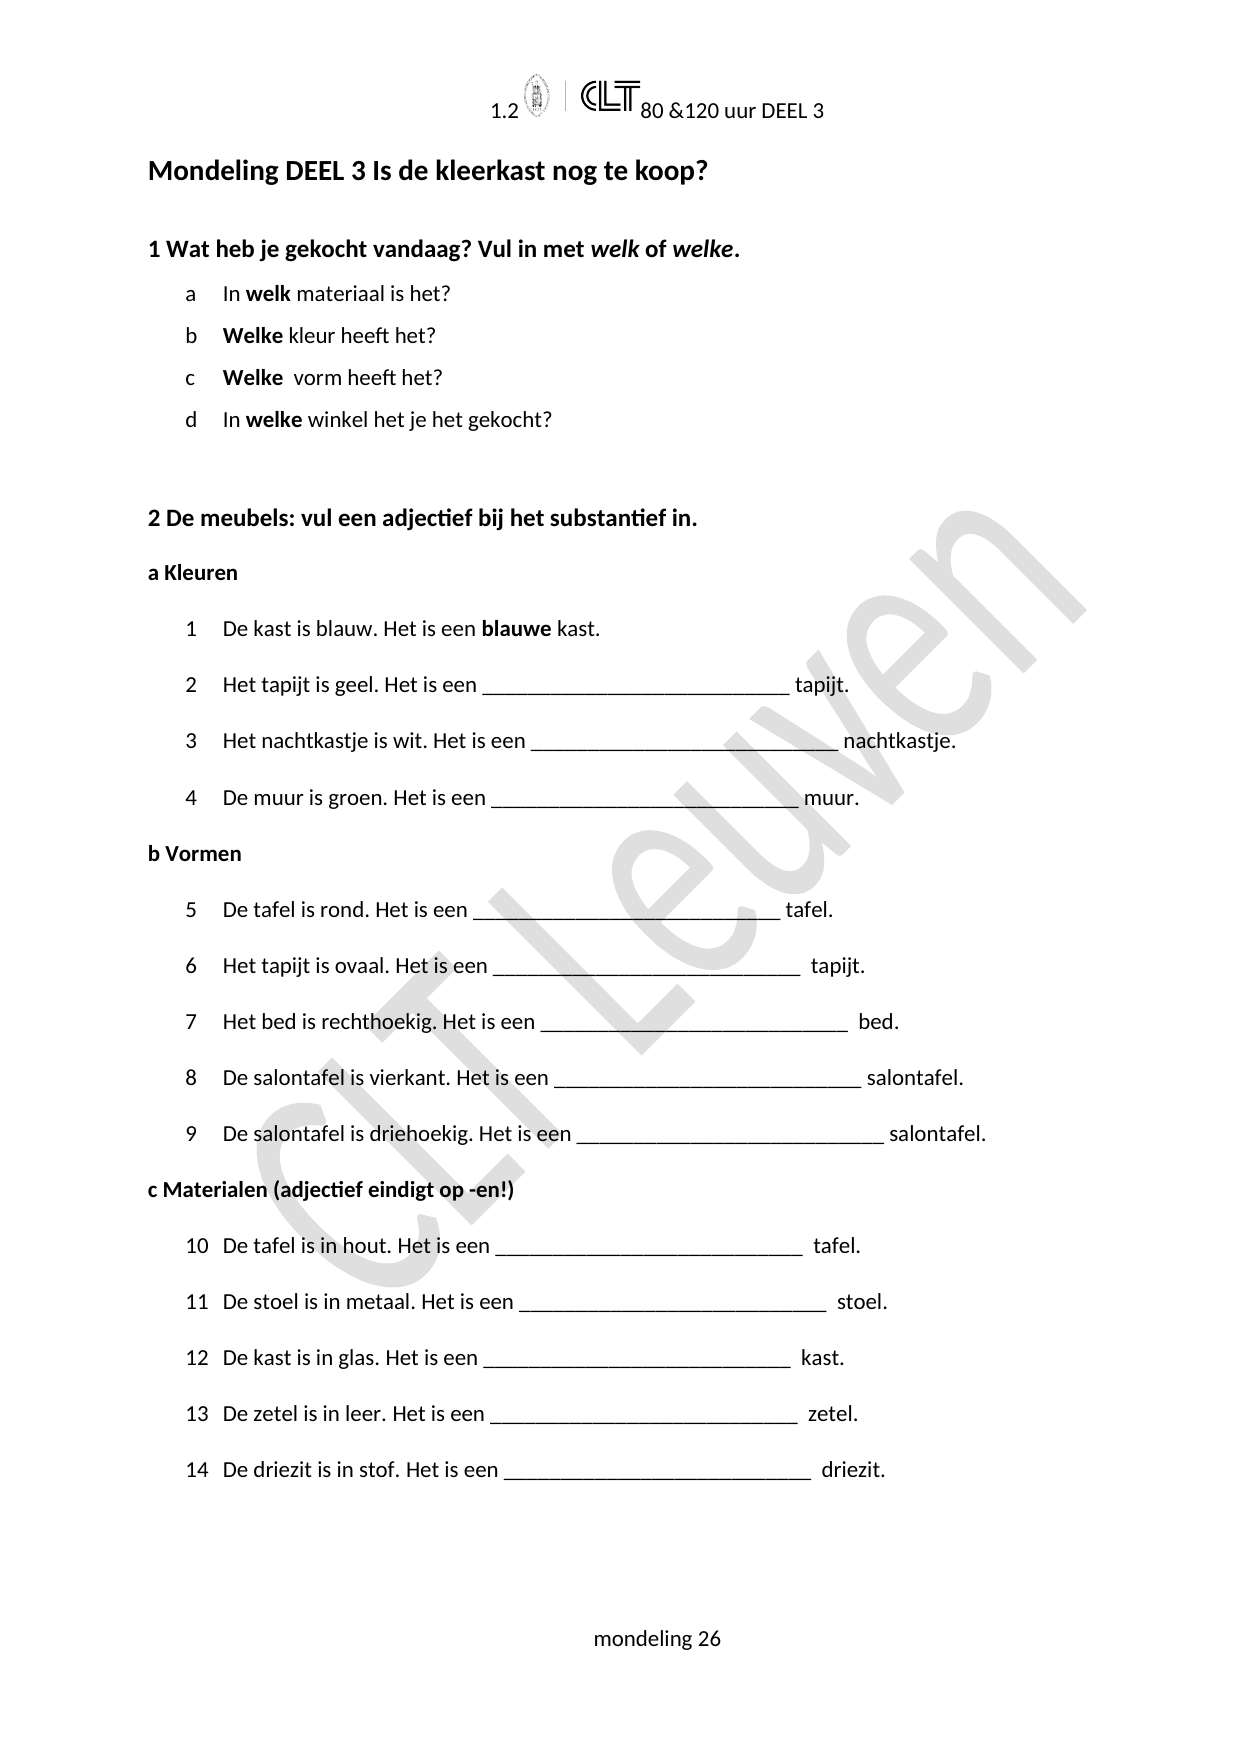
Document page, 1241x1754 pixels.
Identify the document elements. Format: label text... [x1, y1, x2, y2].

list In welke winkel het je het gekocht? [185, 405, 1167, 433]
subtitle Mondeling DEEL 3 Is de kleerkast nog te koop? [148, 152, 1167, 187]
text b Vormen [148, 839, 1167, 867]
list De stoel is in metaal. Het is een ___________________________ stoel. [185, 1287, 1167, 1315]
list Het nachtkastje is wit. Het is een ___________________________ nachtkastje. [185, 727, 1167, 754]
list Het tapijt is geel. Het is een ___________________________ tapijt. [185, 671, 1167, 698]
list De tafel is in hout. Het is een ___________________________ tafel. [185, 1231, 1167, 1259]
list Welke vorm heeft het? [185, 363, 1167, 391]
text 2 De meubels: vul een adjectief bij het substantief in. [148, 503, 1167, 533]
list De zetel is in leer. Het is een ___________________________ zetel. [185, 1399, 1167, 1427]
picture [523, 73, 641, 118]
list De muur is groen. Het is een ___________________________ muur. [185, 783, 1167, 811]
list De driezit is in stof. Het is een ___________________________ driezit. [185, 1455, 1167, 1483]
list In welk materiaal is het? [185, 279, 1167, 307]
text c Materialen (adjectief eindigt op -en!) [148, 1175, 1167, 1203]
text a Kleuren [148, 558, 1167, 586]
list De kast is in glas. Het is een ___________________________ kast. [185, 1343, 1167, 1371]
text 1 Wat heb je gekocht vandaag? Vul in met welk of welke. [148, 233, 1167, 264]
list Welke kleur heeft het? [185, 321, 1167, 349]
list Het tapijt is ovaal. Het is een ___________________________ tapijt. [185, 951, 1167, 979]
list De kast is blauw. Het is een blauwe kast. [185, 614, 1167, 642]
list Het bed is rechthoekig. Het is een ___________________________ bed. [185, 1007, 1167, 1035]
list De salontafel is vierkant. Het is een ___________________________ salontafel. [185, 1063, 1167, 1091]
list De tafel is rond. Het is een ___________________________ tafel. [185, 895, 1167, 923]
list De salontafel is driehoekig. Het is een ___________________________ salontafel. [185, 1119, 1167, 1147]
